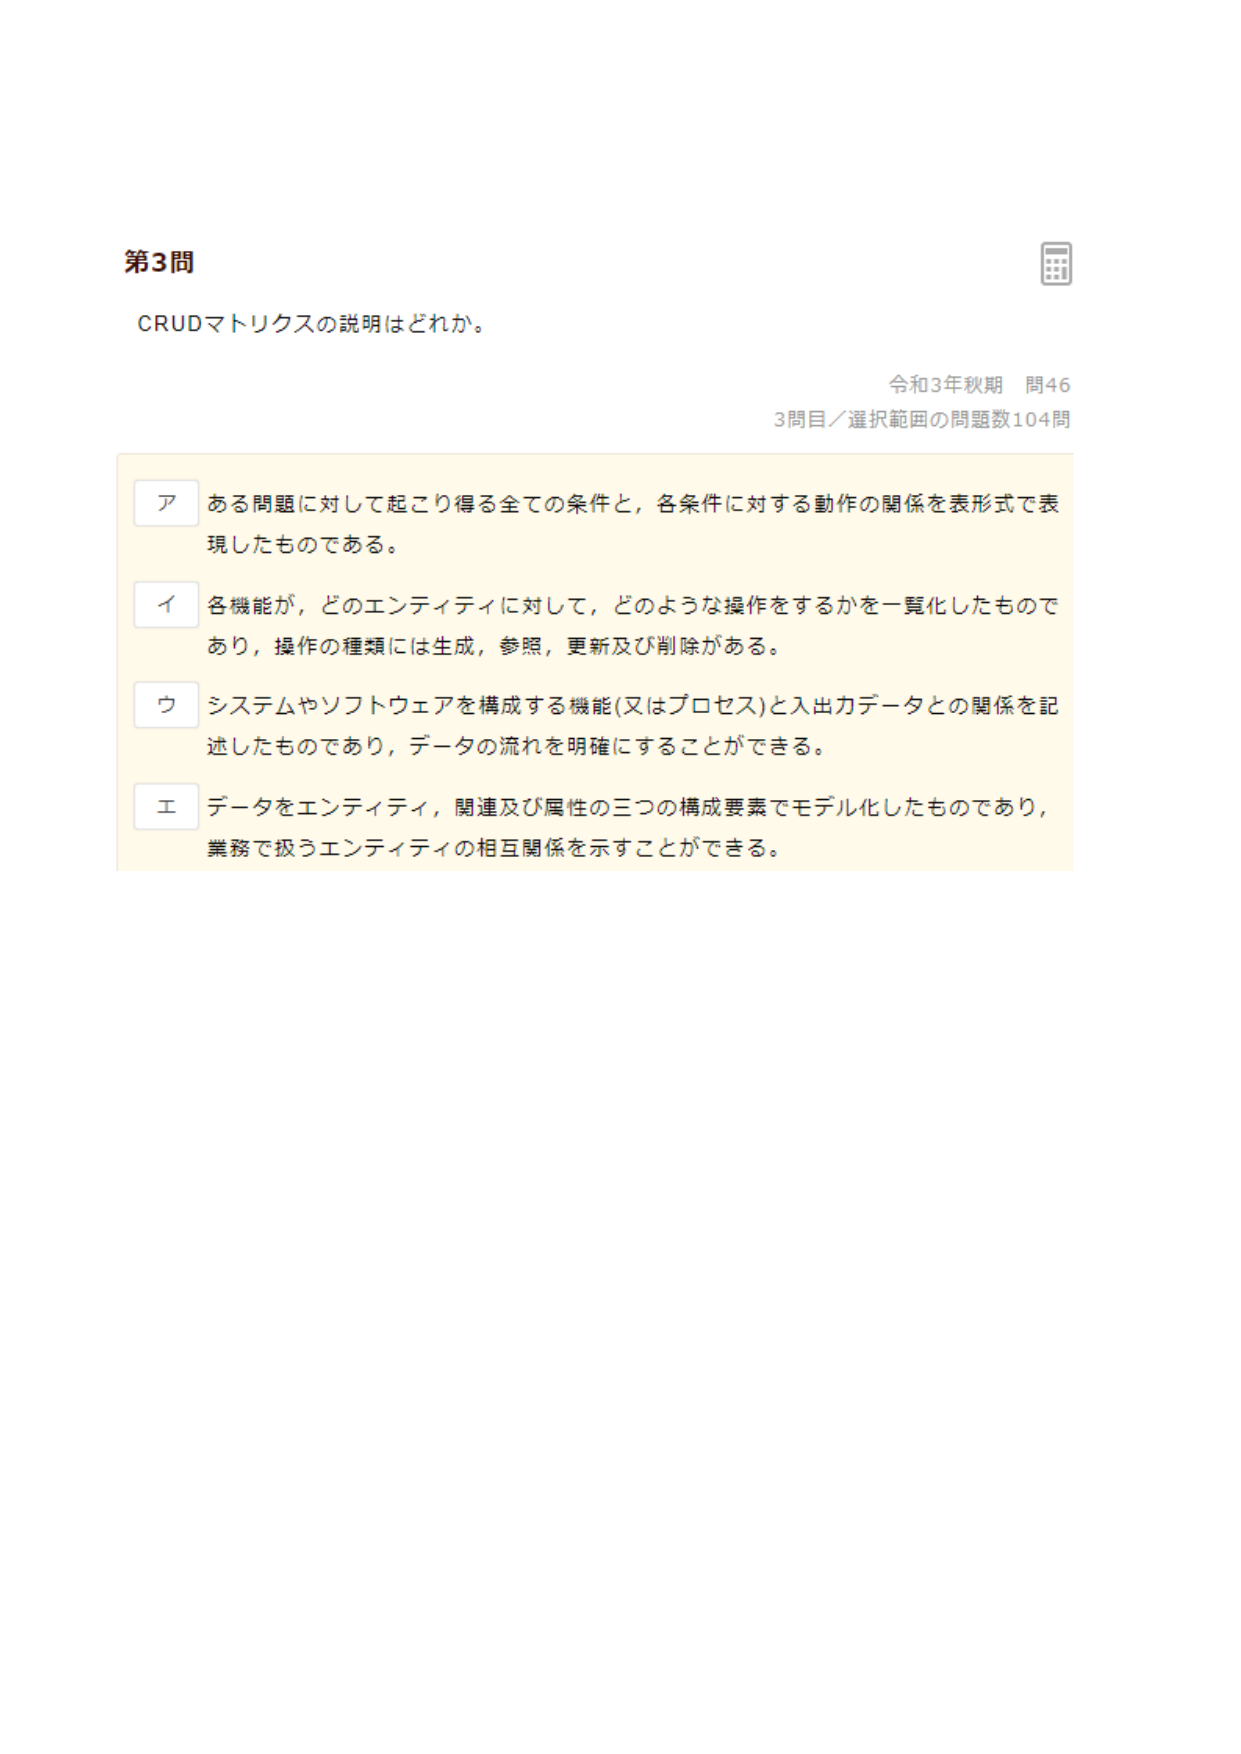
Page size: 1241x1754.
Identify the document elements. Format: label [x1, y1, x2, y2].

picture [112, 239, 1074, 871]
